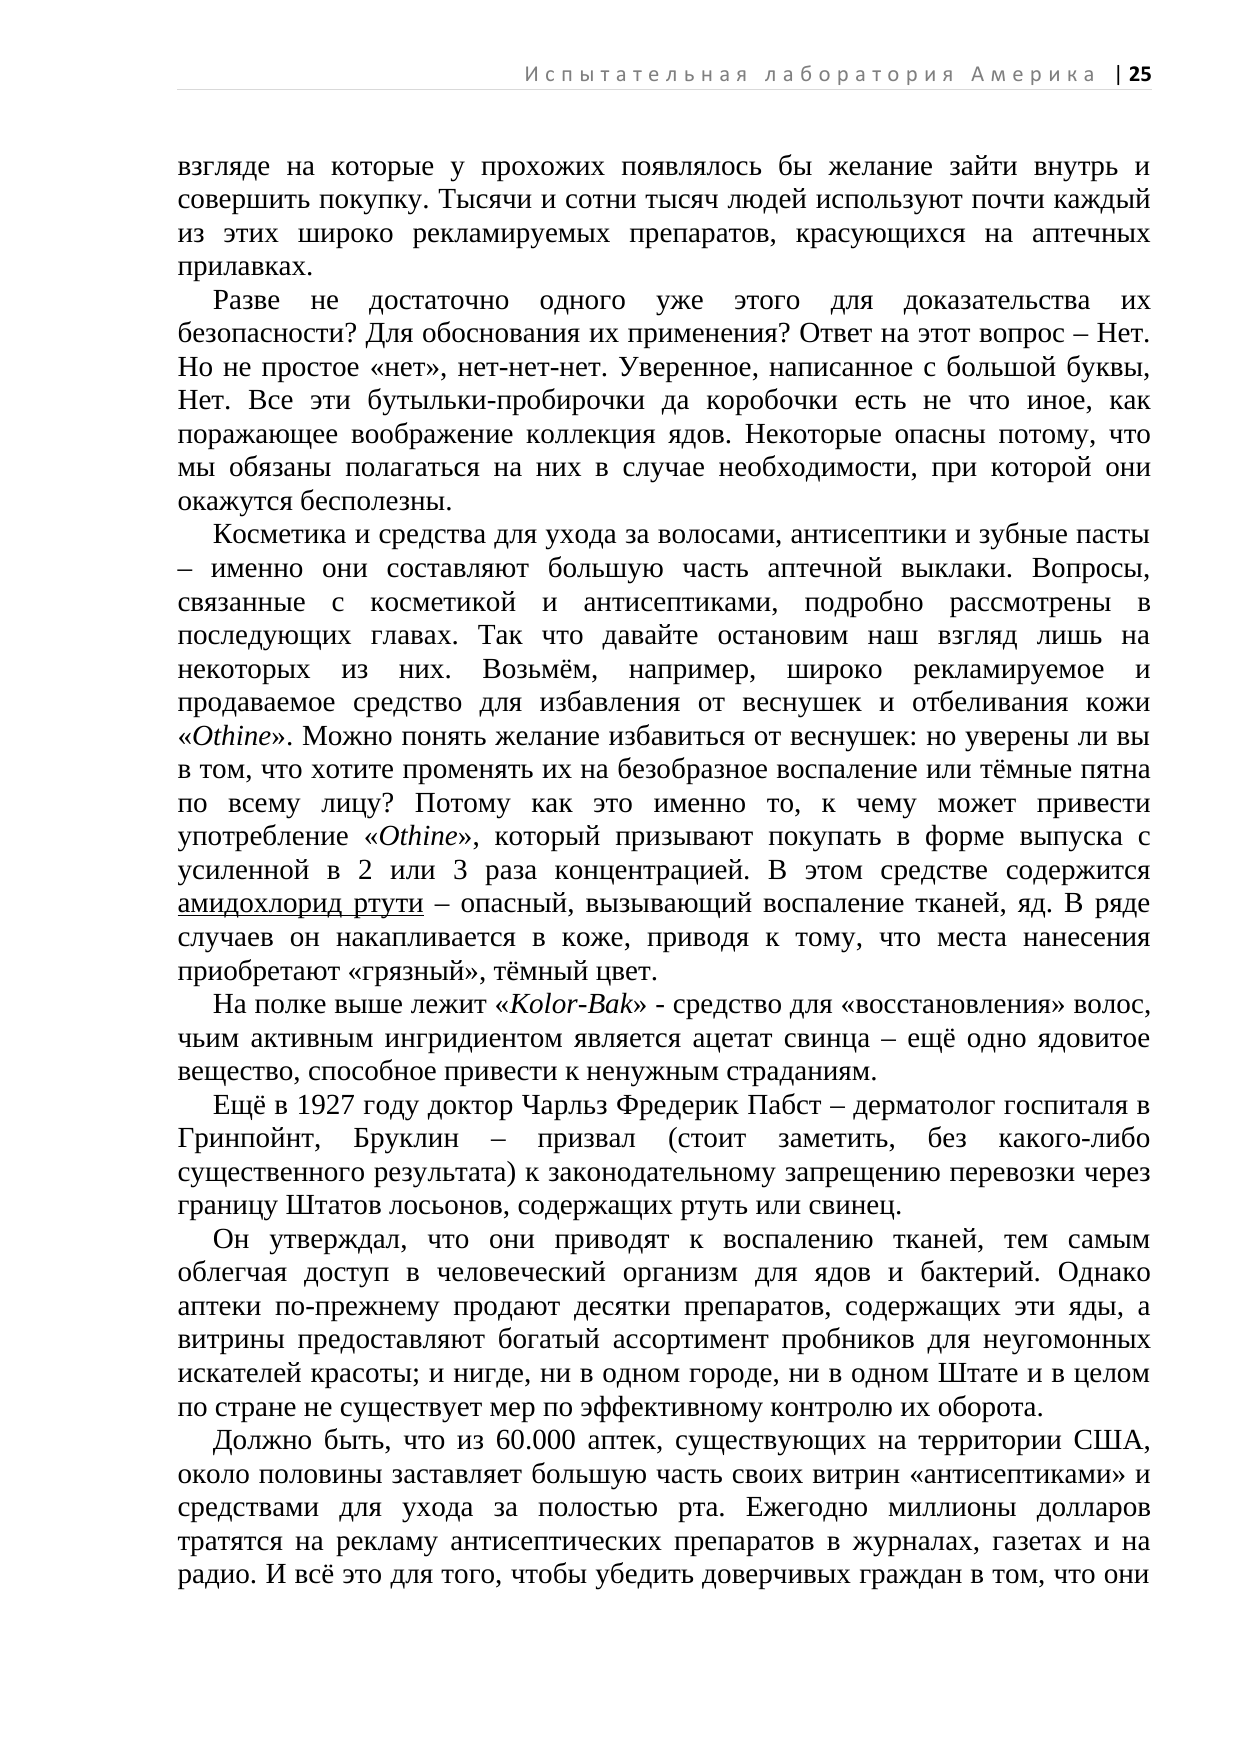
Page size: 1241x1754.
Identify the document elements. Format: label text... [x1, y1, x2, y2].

text Косметика и средства для ухода за волосами, антисептики и зубные пасты – именно они составляют большую часть аптечной выклаки. Вопросы, связанные с косметикой и антисептиками, подробно рассмотрены в последующих главах. Так что давайте остановим наш взгляд лишь на некоторых из них. Возьмём, например, широко рекламируемое и продаваемое средство для избавления от веснушек и отбеливания кожи «Othine». Можно понять желание избавиться от веснушек: но уверены ли вы в том, что хотите променять их на безобразное воспаление или тёмные пятна по всему лицу? Потому как это именно то, к чему может привести употребление «Othine», который призывают покупать в форме выпуска с усиленной в 2 или 3 раза концентрацией. В этом средстве содержится амидохлорид ртути – опасный, вызывающий воспаление тканей, яд. В ряде случаев он накапливается в коже, приводя к тому, что места нанесения приобретают «грязный», тёмный цвет. [177, 517, 1152, 986]
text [177, 1422, 1152, 1590]
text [177, 148, 1152, 282]
text Он утверждал, что они приводят к воспалению тканей, тем самым облегчая доступ в человеческий организм для ядов и бактерий. Однако аптеки по-прежнему продают десятки препаратов, содержащих эти яды, а витрины предоставляют богатый ассортимент пробников для неугомонных искателей красоты; и нигде, ни в одном городе, ни в одном Штате и в целом по стране не существует мер по эффективному контролю их оборота. [177, 1221, 1152, 1422]
text Разве не достаточно одного уже этого для доказательства их безопасности? Для обоснования их применения? Ответ на этот вопрос – Нет. Но не простое «нет», нет-нет-нет. Уверенное, написанное с большой буквы, Нет. Все эти бутыльки-пробирочки да коробочки есть не что иное, как поражающее воображение коллекция ядов. Некоторые опасны потому, что мы обязаны полагаться на них в случае необходимости, при которой они окажутся бесполезны. [177, 282, 1152, 517]
text На полке выше лежит «Kolor-Bak» - средство для «восстановления» волос, чьим активным ингридиентом является ацетат свинца – ещё одно ядовитое вещество, способное привести к ненужным страданиям. [177, 986, 1152, 1087]
text Ещё в 1927 году доктор Чарльз Фредерик Пабст – дерматолог госпиталя в Гринпойнт, Бруклин – призвал (стоит заметить, без какого-либо существенного результата) к законодательному запрещению перевозки через границу Штатов лосьонов, содержащих ртуть или свинец. [177, 1087, 1152, 1221]
